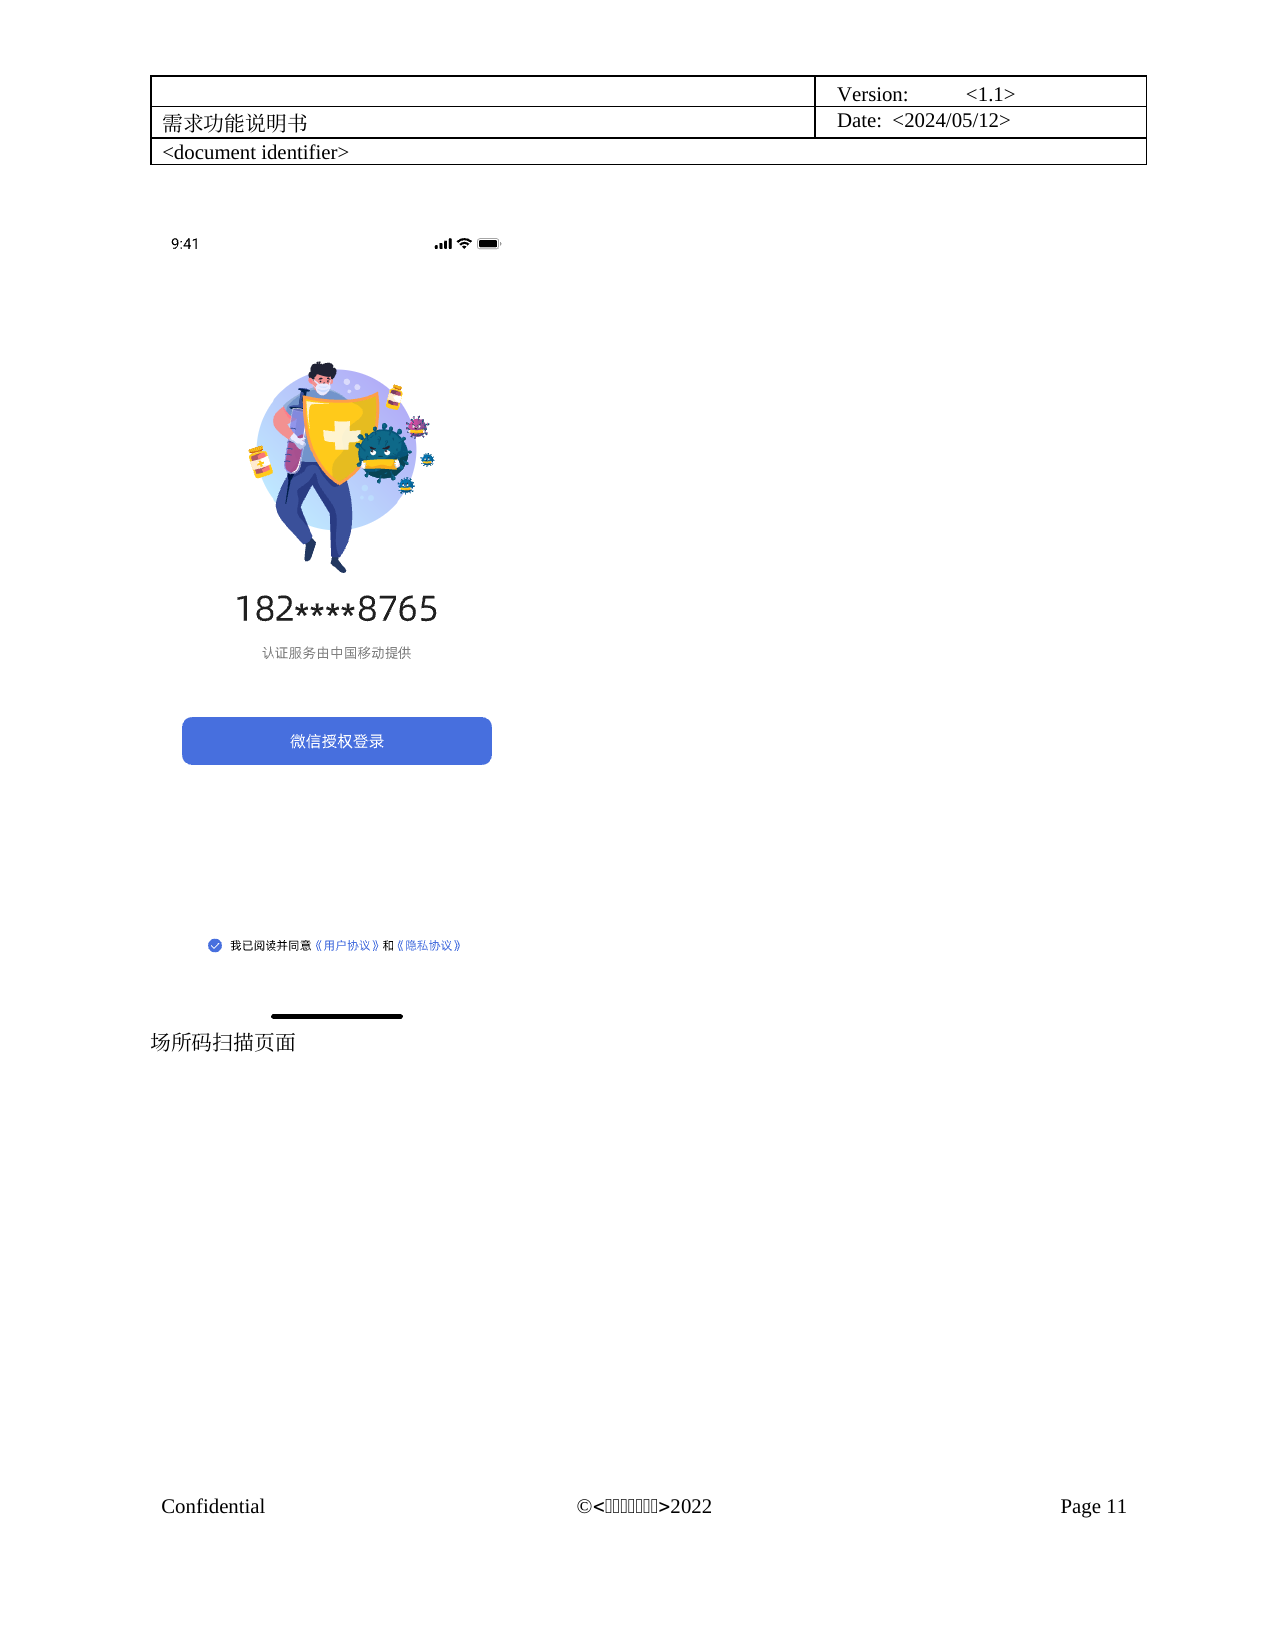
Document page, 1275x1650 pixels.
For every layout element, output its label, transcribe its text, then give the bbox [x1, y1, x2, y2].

text 场所码扫描页面 [150, 1027, 1125, 1057]
picture [150, 222, 522, 1027]
